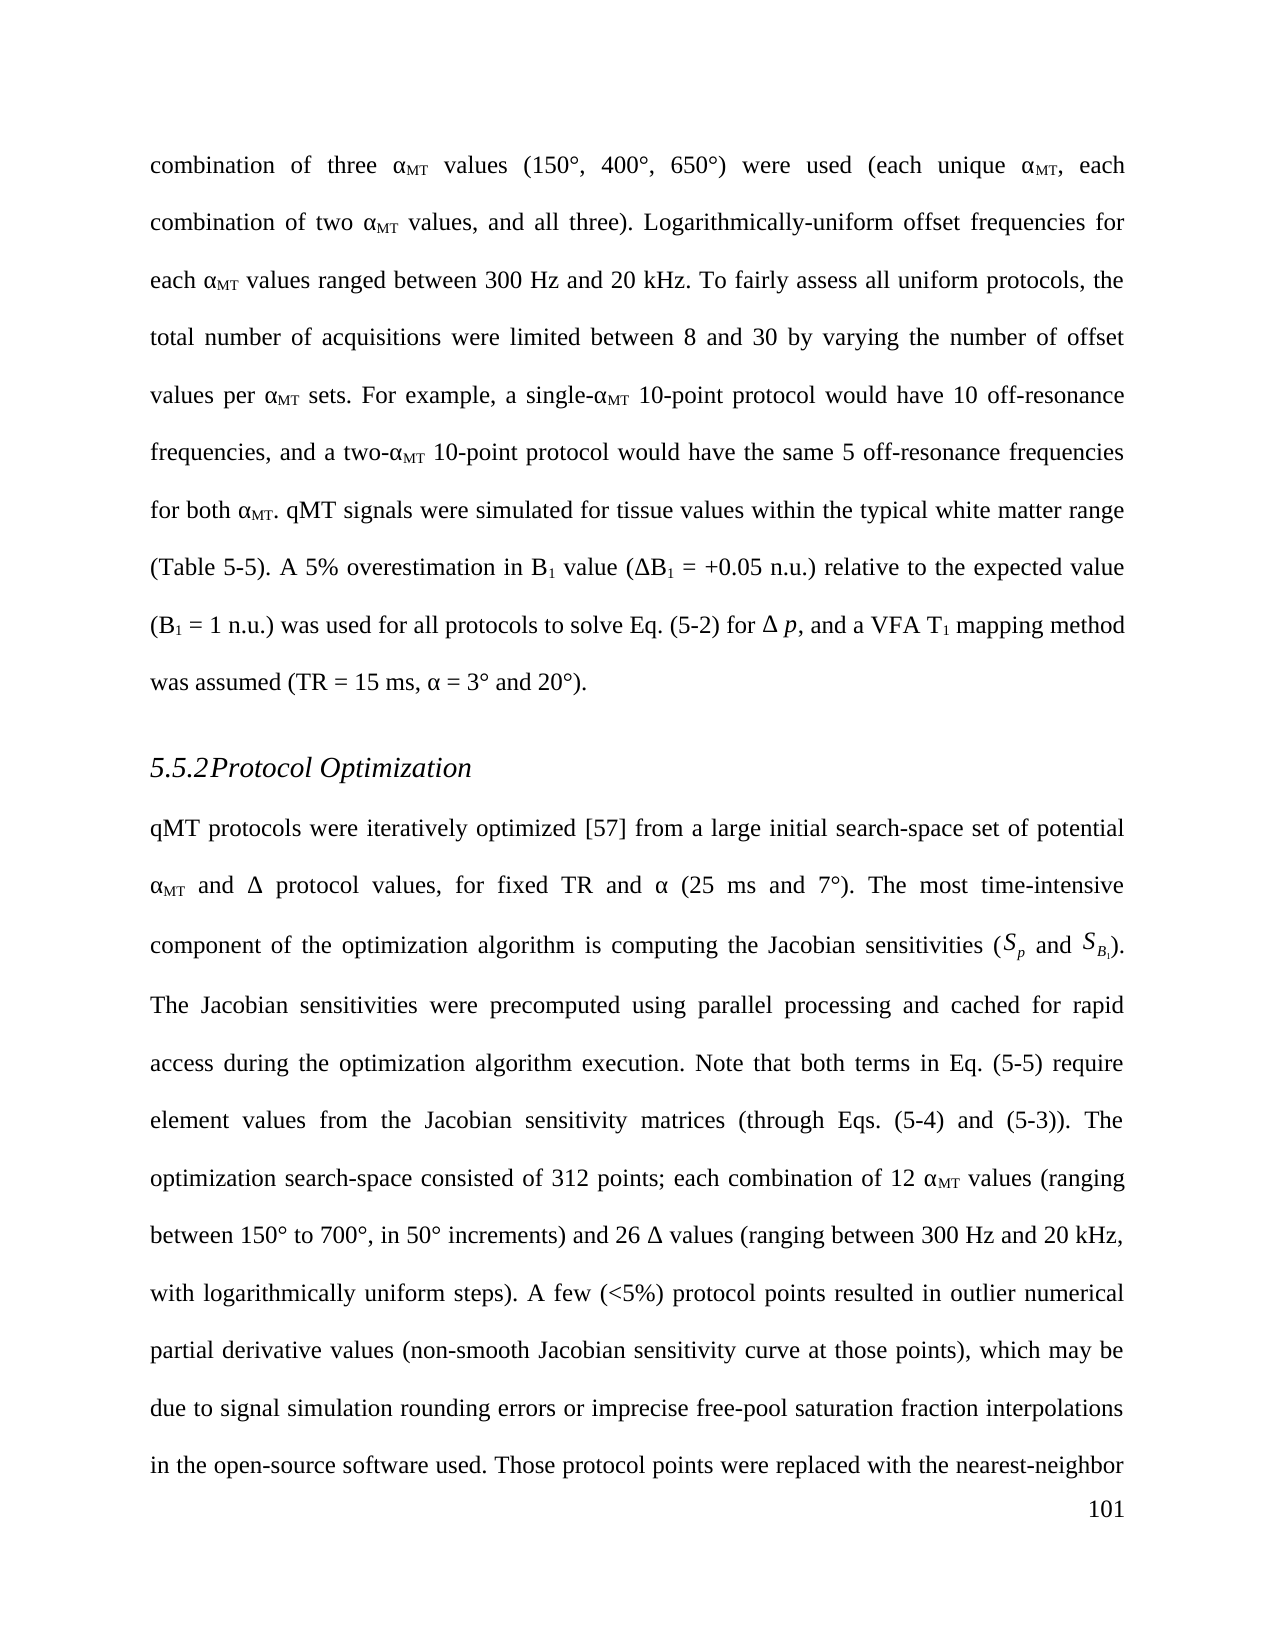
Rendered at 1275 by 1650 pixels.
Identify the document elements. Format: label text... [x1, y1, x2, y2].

subtitle Protocol Optimization [150, 750, 1125, 783]
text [150, 150, 1125, 696]
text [150, 813, 1125, 1479]
